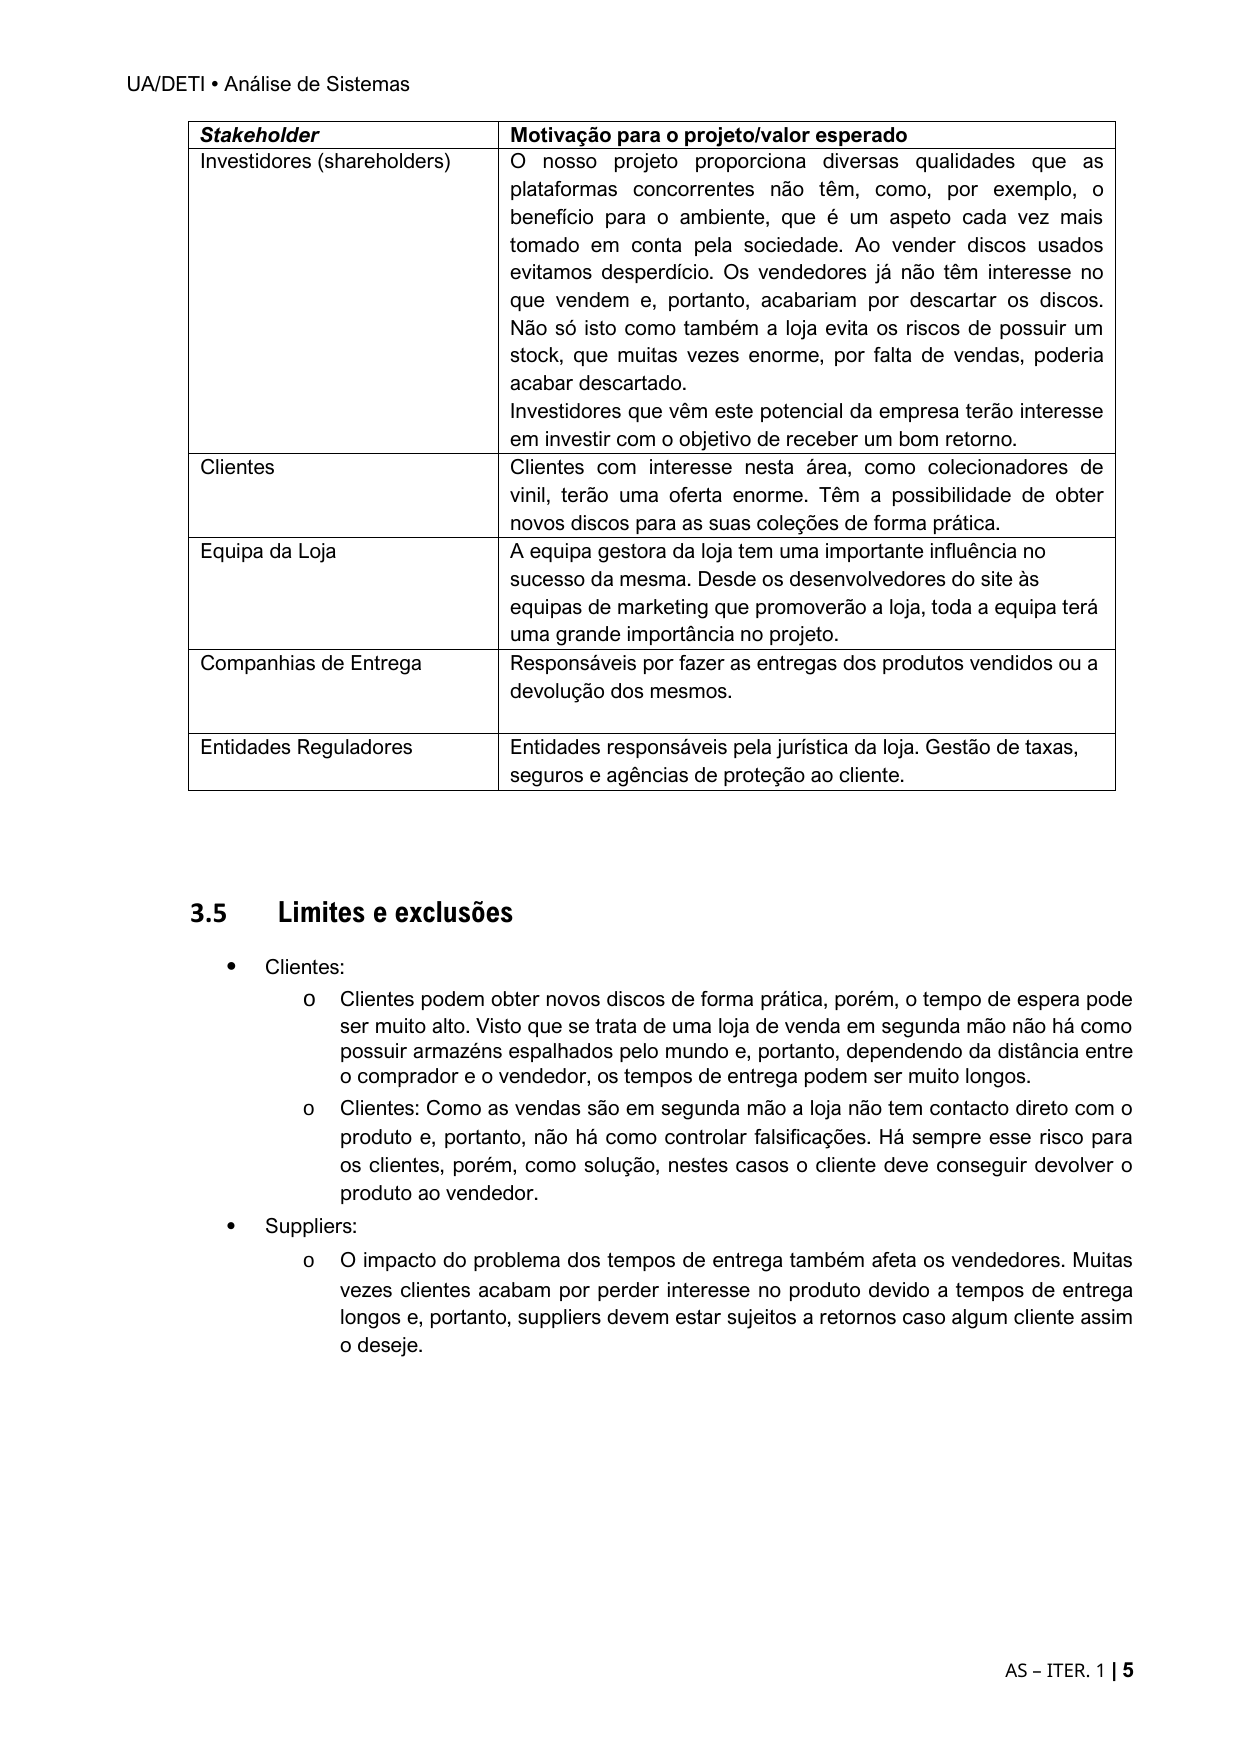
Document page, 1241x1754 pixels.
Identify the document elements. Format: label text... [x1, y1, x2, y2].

table_cell A equipa gestora da loja tem uma importante influência no sucesso da mesma. Desde os desenvolvedores do site às equipas de marketing que promoverão a loja, toda a equipa terá uma grande importância no projeto. [499, 538, 1115, 649]
table_cell O nosso projeto proporciona diversas qualidades que as plataformas concorrentes não têm, como, por exemplo, o benefício para o ambiente, que é um aspeto cada vez mais tomado em conta pela sociedade. Ao vender discos usados evitamos desperdício. Os vendedores já não têm interesse no que vendem e, portanto, acabariam por descartar os discos. Não só isto como também a loja evita os riscos de possuir um stock, que muitas vezes enorme, por falta de vendas, poderia acabar descartado. Investidores que vêm este potencial da empresa terão interesse em investir com o objetivo de receber um bom retorno. [499, 149, 1115, 453]
table_cell Companhias de Entrega [189, 650, 498, 733]
table_cell Equipa da Loja [189, 538, 498, 649]
list Clientes podem obter novos discos de forma prática, porém, o tempo de espera pode ser muito alto. Visto que se trata de uma loja de venda em segunda mão não há como possuir armazéns espalhados pelo mundo e, portanto, dependendo da distância entre o comprador e o vendedor, os tempos de entrega podem ser muito longos. [302, 986, 1134, 1089]
table_cell Clientes [189, 454, 498, 537]
list Clientes: [227, 954, 1134, 979]
table_header Stakeholder [189, 122, 498, 147]
list Suppliers: [227, 1213, 1134, 1239]
table_cell Responsáveis por fazer as entregas dos produtos vendidos ou a devolução dos mesmos. [499, 650, 1115, 733]
list O impacto do problema dos tempos de entrega também afeta os vendedores. Muitas vezes clientes acabam por perder interesse no produto devido a tempos de entrega longos e, portanto, suppliers devem estar sujeitos a retornos caso algum cliente assim o deseje. [302, 1247, 1134, 1357]
table_cell Clientes com interesse nesta área, como colecionadores de vinil, terão uma oferta enorme. Têm a possibilidade de obter novos discos para as suas coleções de forma prática. [499, 454, 1115, 537]
table_header Motivação para o projeto/valor esperado [499, 122, 1115, 147]
table_cell Investidores (shareholders) [189, 149, 498, 453]
list Clientes: Como as vendas são em segunda mão a loja não tem contacto direto com o produto e, portanto, não há como controlar falsificações. Há sempre esse risco para os clientes, porém, como solução, nestes casos o cliente deve conseguir devolver o produto ao vendedor. [302, 1095, 1134, 1205]
subtitle Limites e exclusões [190, 896, 1075, 929]
table_cell Entidades Reguladores [189, 734, 498, 789]
table_cell Entidades responsáveis pela jurística da loja. Gestão de taxas, seguros e agências de proteção ao cliente. [499, 734, 1115, 789]
